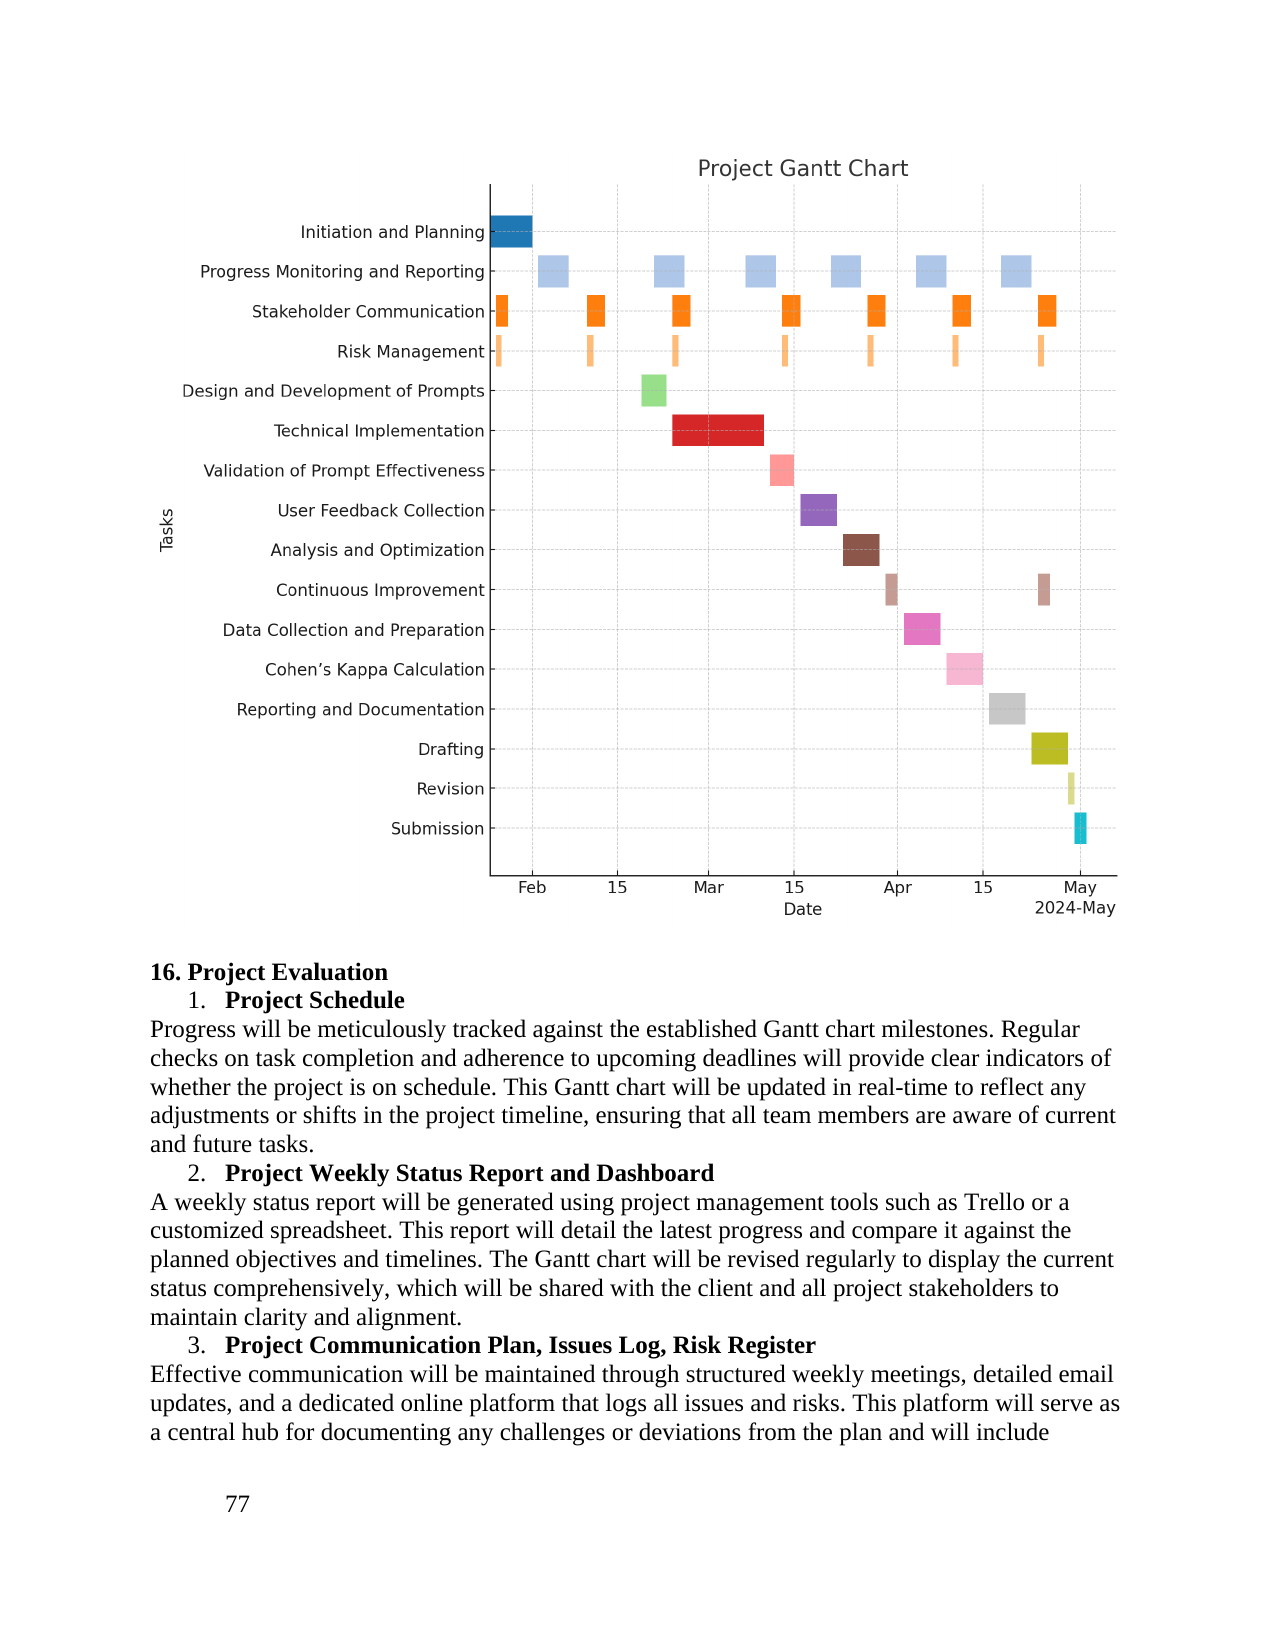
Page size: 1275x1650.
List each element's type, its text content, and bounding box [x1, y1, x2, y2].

text Progress will be meticulously tracked against the established Gantt chart milestones. Regular checks on task completion and adherence to upcoming deadlines will provide clear indicators of whether the project is on schedule. This Gantt chart will be updated in real-time to reflect any adjustments or shifts in the project timeline, ensuring that all team members are aware of current and future tasks. [150, 1014, 1125, 1158]
list Project Communication Plan, Issues Log, Risk Register [187, 1331, 1125, 1359]
list Project Weekly Status Report and Dashboard [187, 1158, 1125, 1187]
list Project Schedule [187, 986, 1125, 1014]
picture [150, 150, 1125, 928]
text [150, 1359, 1125, 1446]
list Project Evaluation [150, 957, 1125, 986]
text A weekly status report will be generated using project management tools such as Trello or a customized spreadsheet. This report will detail the latest progress and compare it against the planned objectives and timelines. The Gantt chart will be revised regularly to display the current status comprehensively, which will be shared with the client and all project stakeholders to maintain clarity and alignment. [150, 1187, 1125, 1331]
